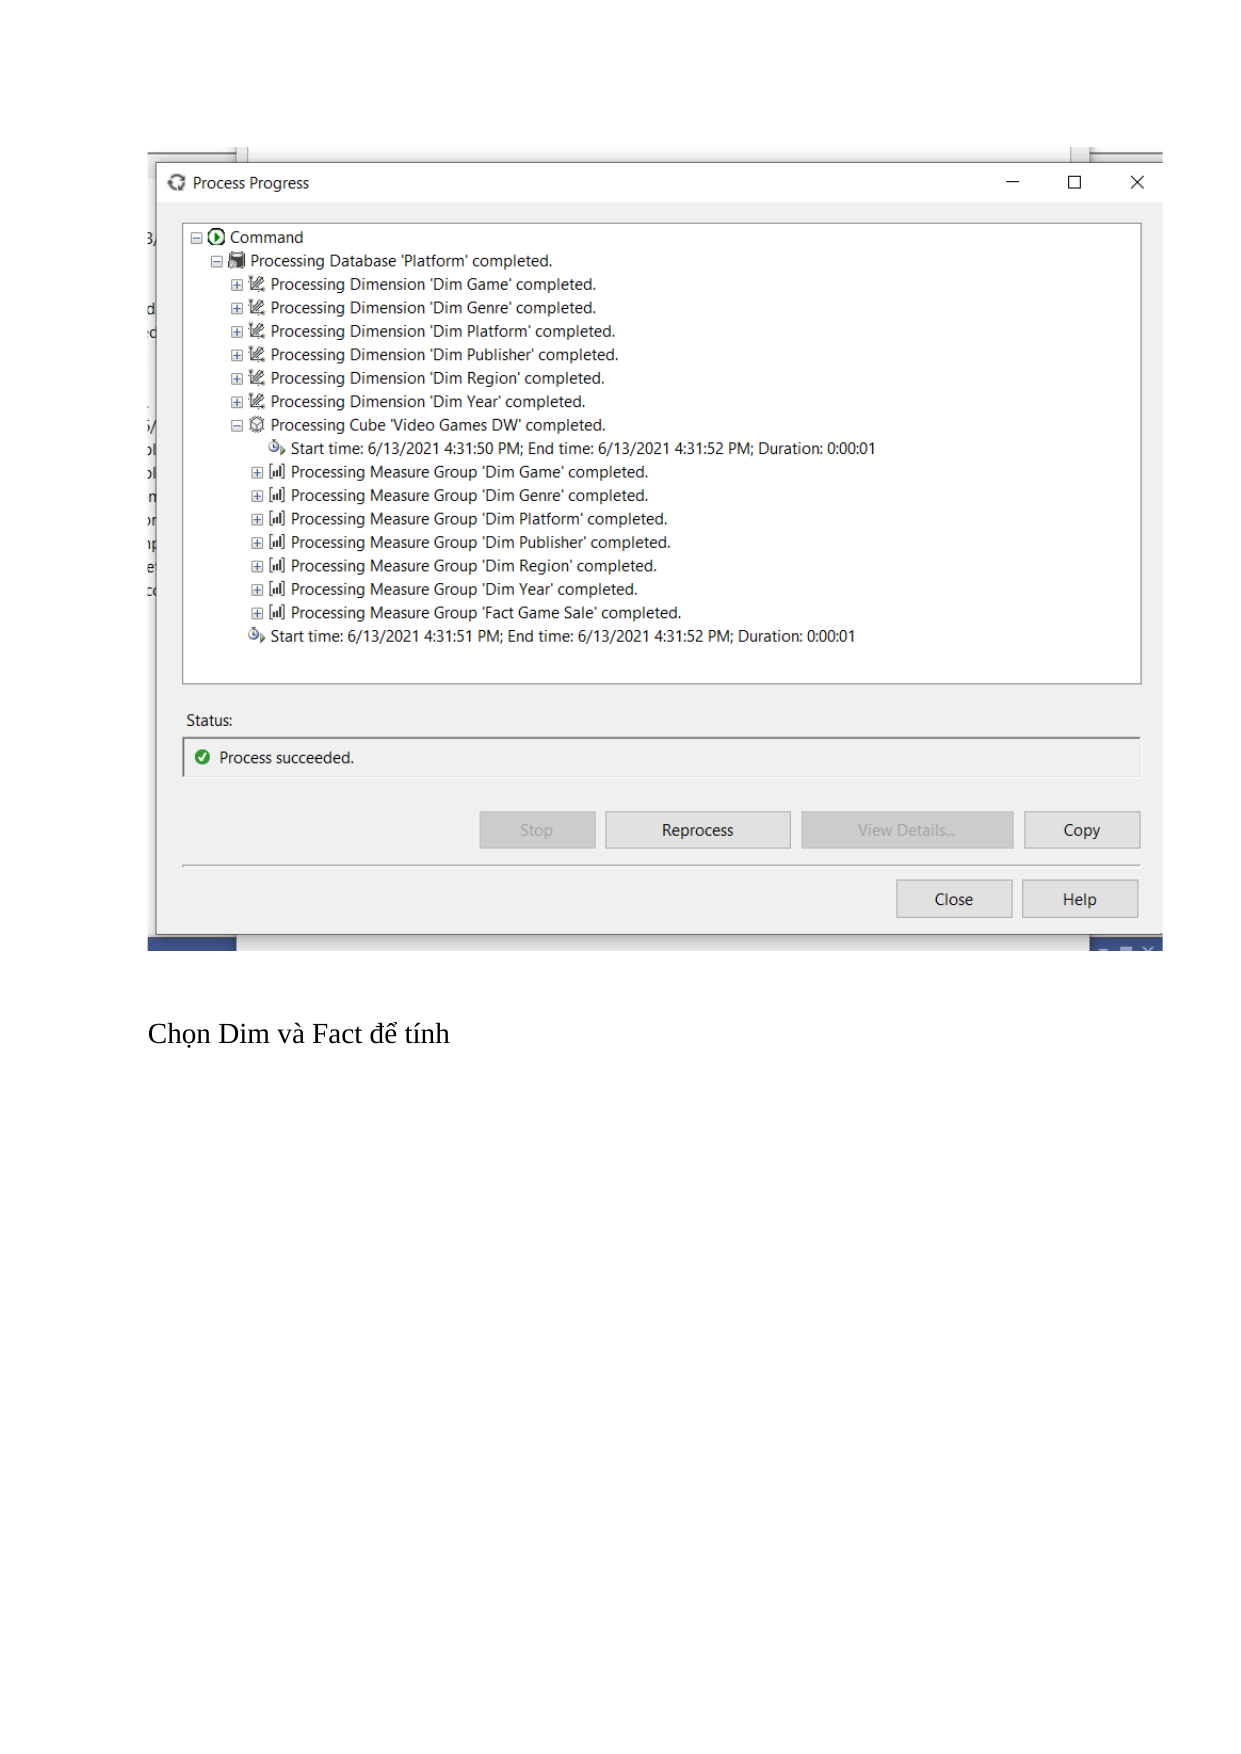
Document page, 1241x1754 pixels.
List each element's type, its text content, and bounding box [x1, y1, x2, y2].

text Chọn Dim và Fact để tính [148, 1017, 1162, 1050]
picture [147, 147, 1163, 951]
